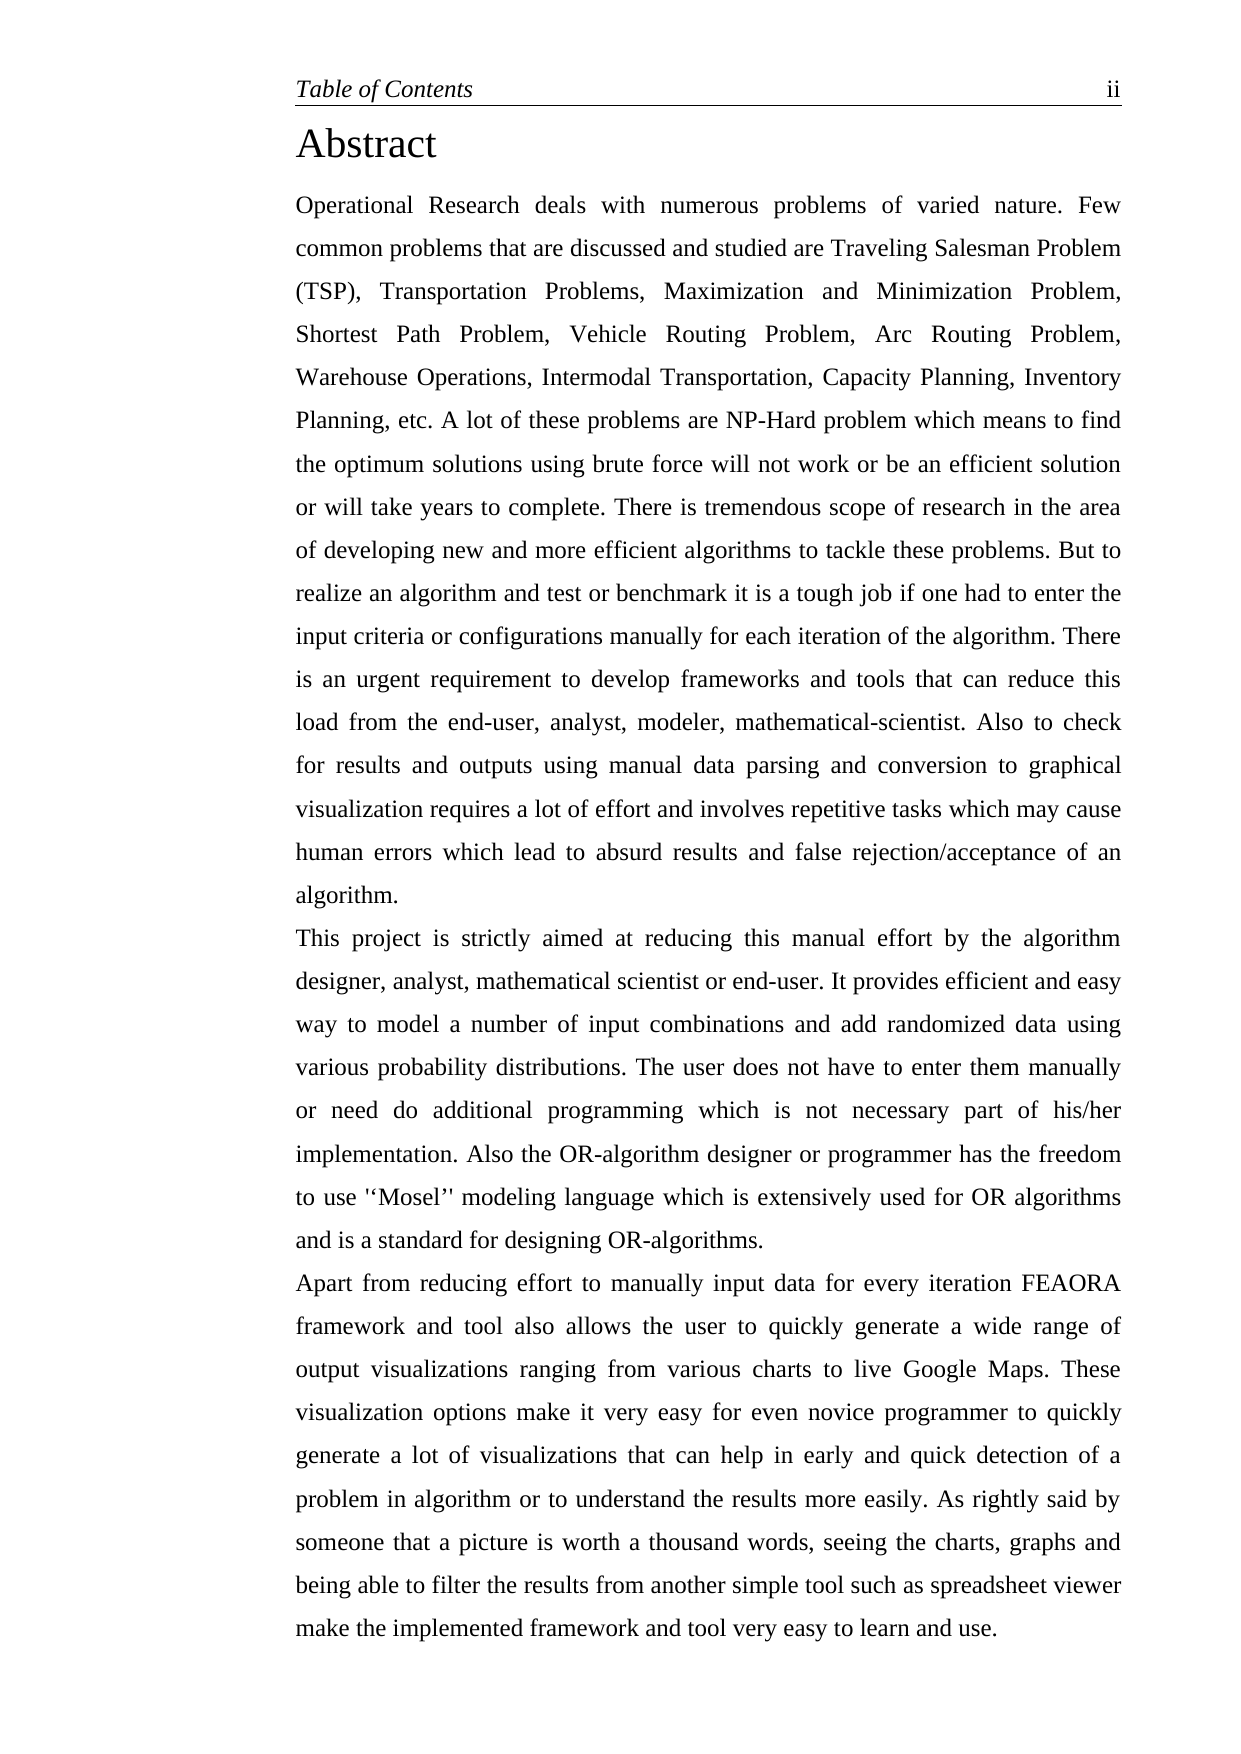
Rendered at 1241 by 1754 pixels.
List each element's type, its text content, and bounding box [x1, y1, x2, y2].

text Operational Research deals with numerous problems of varied nature. Few common problems that are discussed and studied are Traveling Salesman Problem (TSP), Transportation Problems, Maximization and Minimization Problem, Shortest Path Problem, Vehicle Routing Problem, Arc Routing Problem, Warehouse Operations, Intermodal Transportation, Capacity Planning, Inventory Planning, etc. A lot of these problems are NP-Hard problem which means to find the optimum solutions using brute force will not work or be an efficient solution or will take years to complete. There is tremendous scope of research in the area of developing new and more efficient algorithms to tackle these problems. But to realize an algorithm and test or benchmark it is a tough job if one had to enter the input criteria or configurations manually for each iteration of the algorithm. There is an urgent requirement to develop frameworks and tools that can reduce this load from the end-user, analyst, modeler, mathematical-scientist. Also to check for results and outputs using manual data parsing and conversion to graphical visualization requires a lot of effort and involves repetitive tasks which may cause human errors which lead to absurd results and false rejection/acceptance of an algorithm. [295, 190, 1122, 909]
text This project is strictly aimed at reducing this manual effort by the algorithm designer, analyst, mathematical scientist or end-user. It provides efficient and easy way to model a number of input combinations and add randomized data using various probability distributions. The user does not have to enter them manually or need do additional programming which is not necessary part of his/her implementation. Also the OR-algorithm designer or programmer has the freedom to use '‘Mosel’' modeling language which is extensively used for OR algorithms and is a standard for designing OR-algorithms. [295, 923, 1122, 1254]
text Abstract [295, 118, 1122, 166]
text Apart from reducing effort to manually input data for every iteration FEAORA framework and tool also allows the user to quickly generate a wide range of output visualizations ranging from various charts to live Google Maps. These visualization options make it very easy for even novice programmer to quickly generate a lot of visualizations that can help in early and quick detection of a problem in algorithm or to understand the results more easily. As rightly said by someone that a picture is worth a thousand words, seeing the charts, graphs and being able to filter the results from another simple tool such as spreadsheet viewer make the implemented framework and tool very easy to learn and use. [295, 1268, 1122, 1642]
